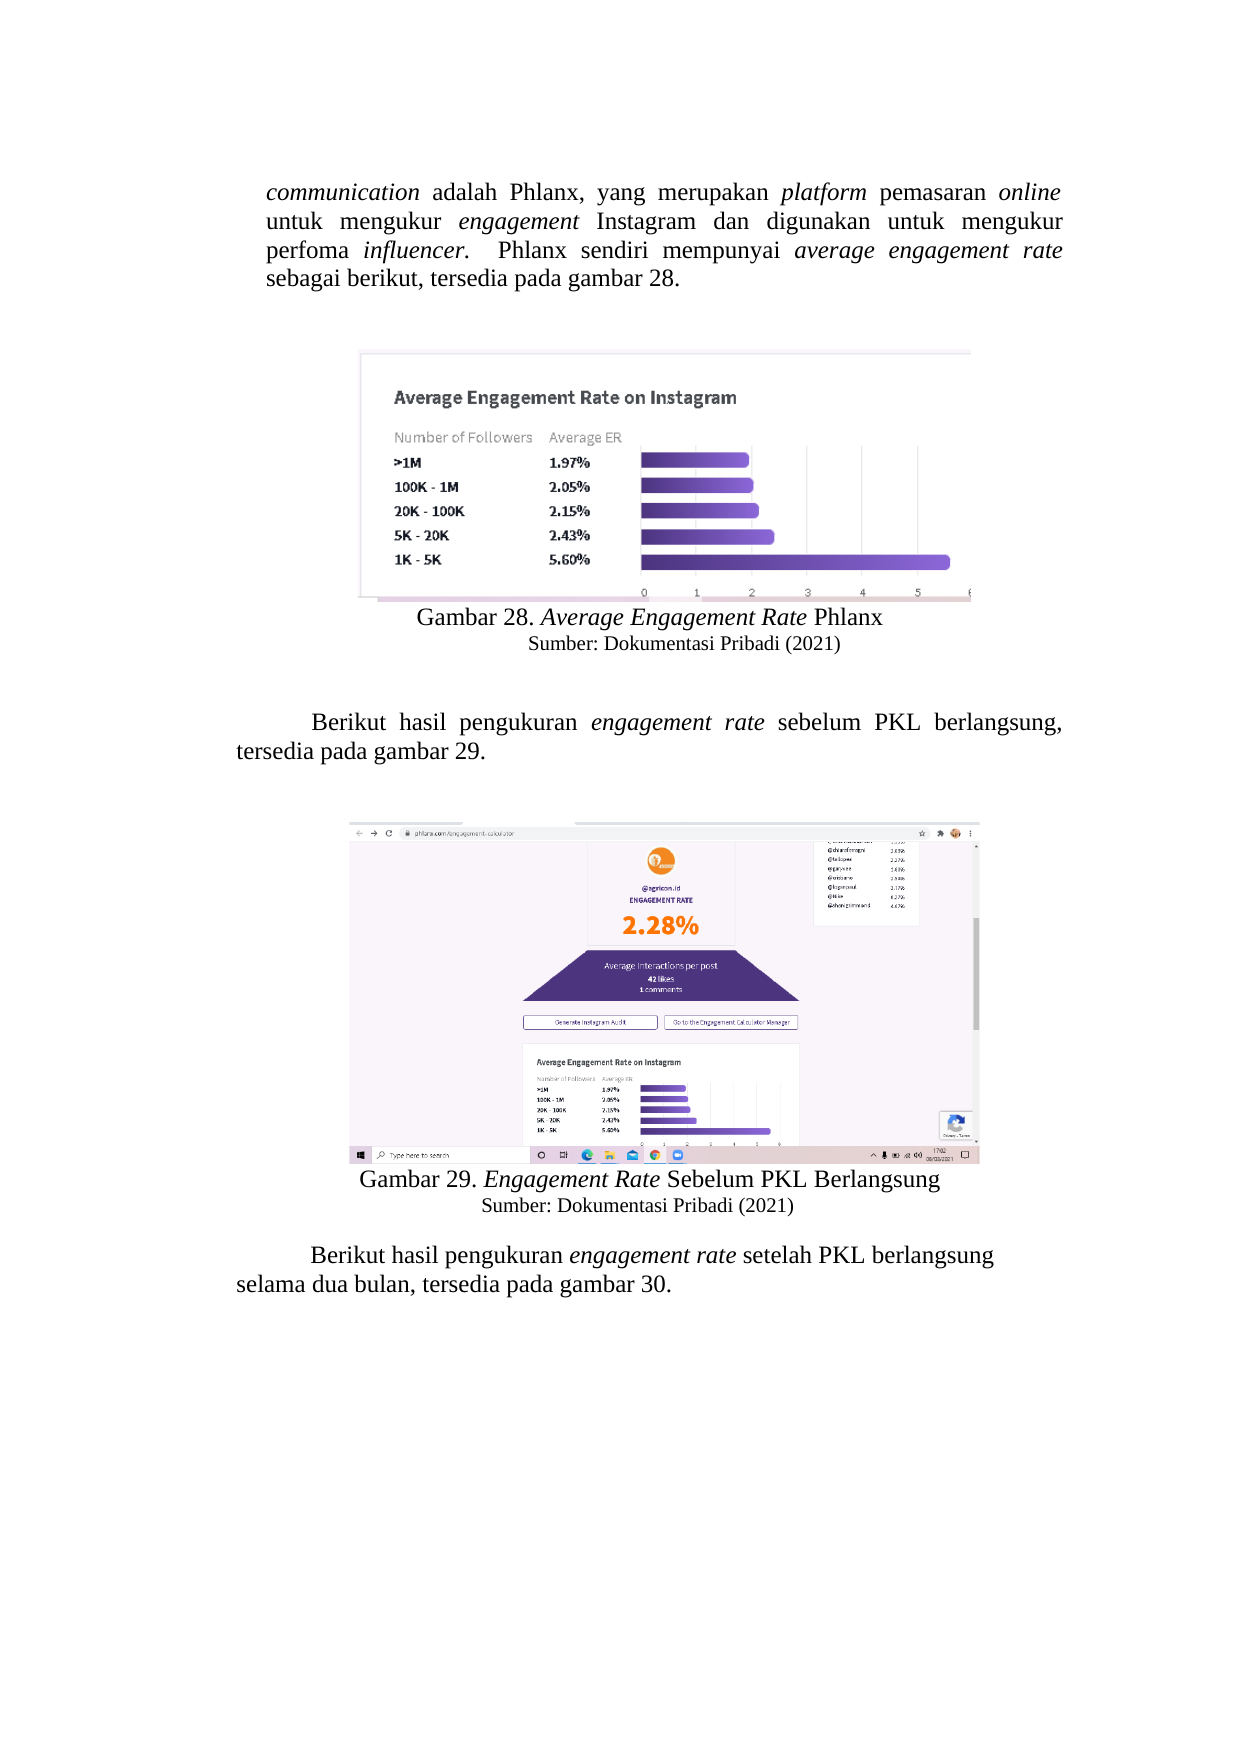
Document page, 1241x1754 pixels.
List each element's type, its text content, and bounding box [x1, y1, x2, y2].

text Berikut hasil pengukuran engagement rate setelah PKL berlangsung selama dua bulan, tersedia pada gambar 30. [236, 1241, 1063, 1298]
text Sumber: Dokumentasi Pribadi (2021) [236, 1192, 1063, 1217]
list Berikut hasil pengukuran engagement rate sebelum PKL berlangsung, tersedia pada gambar 29. [236, 707, 1063, 765]
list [266, 177, 1063, 292]
picture [349, 822, 980, 1164]
picture [357, 349, 971, 602]
text Gambar 29. Engagement Rate Sebelum PKL Berlangsung [236, 1164, 1063, 1192]
text Sumber: Dokumentasi Pribadi (2021) [236, 631, 1063, 655]
text Gambar 28. Average Engagement Rate Phlanx [236, 602, 1063, 631]
